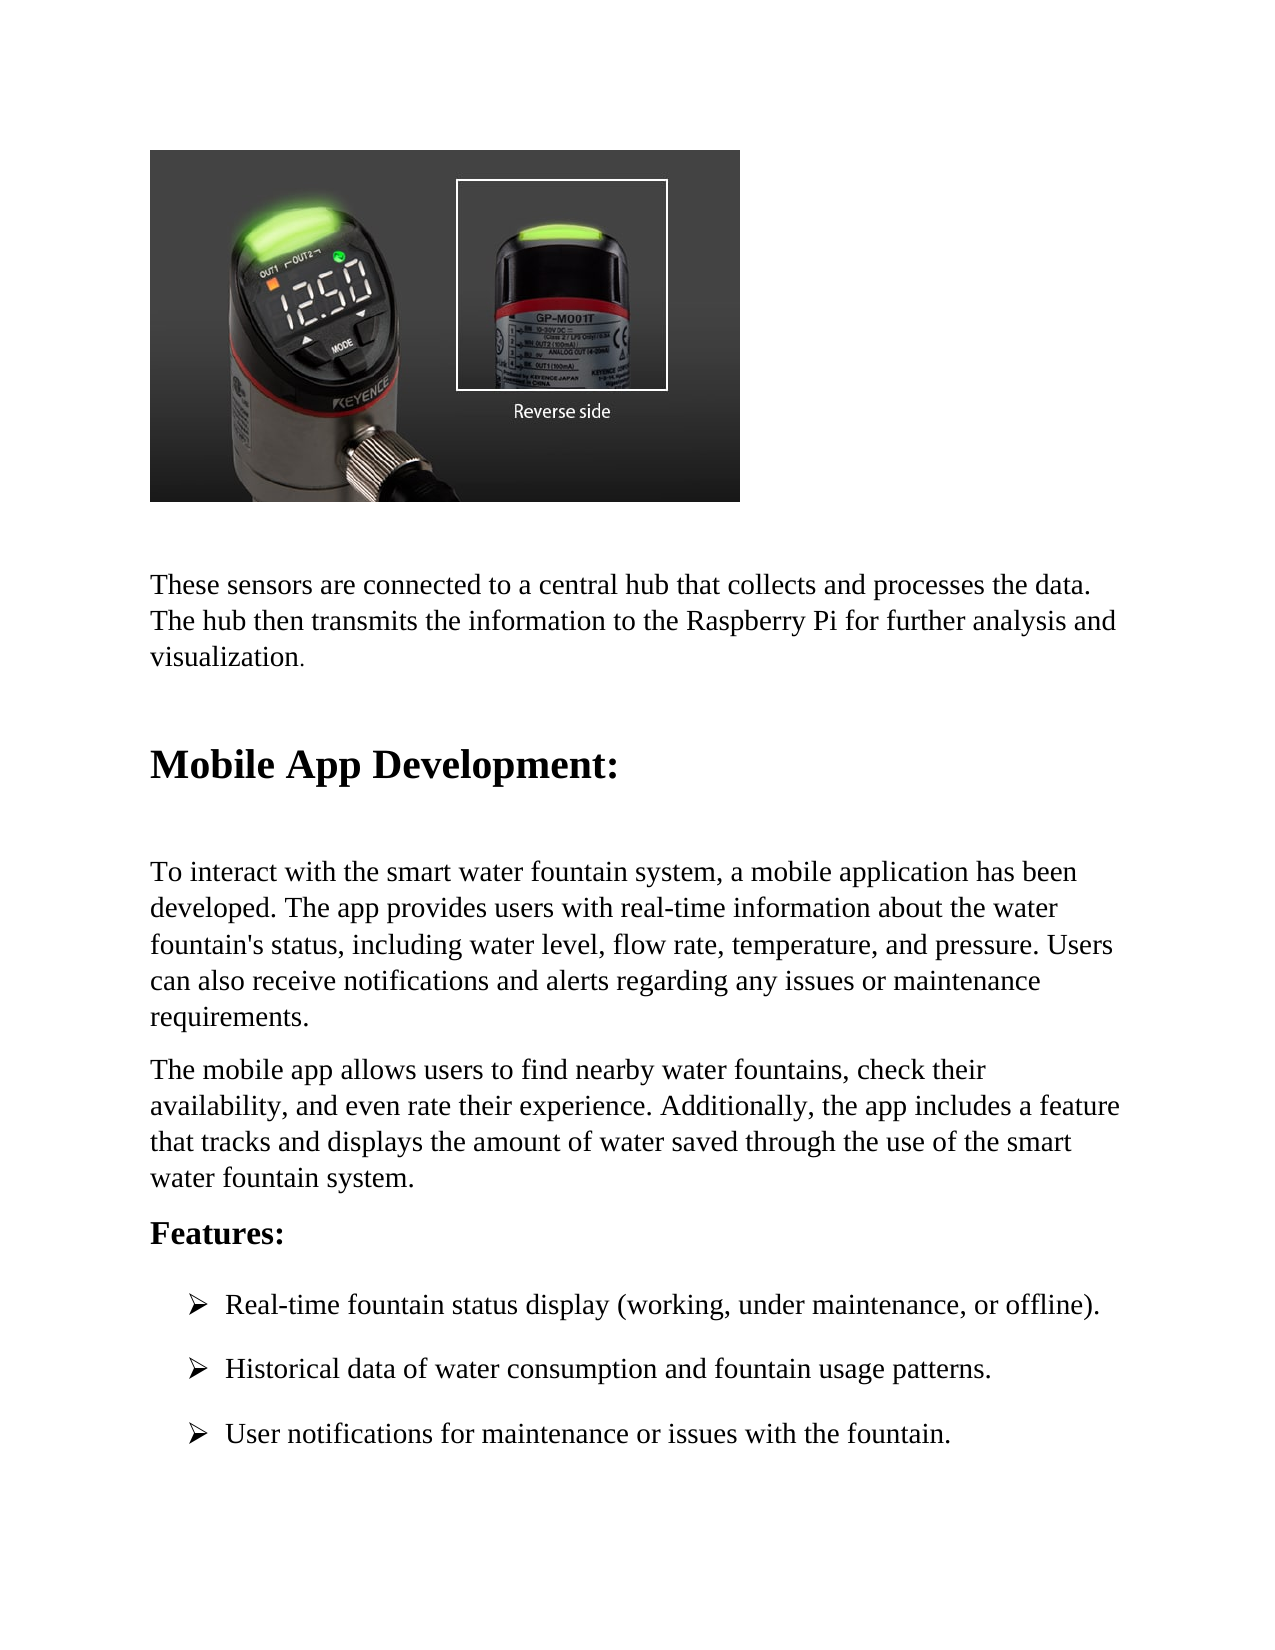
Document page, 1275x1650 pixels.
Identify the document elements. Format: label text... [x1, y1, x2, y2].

text The mobile app allows users to find nearby water fountains, check their availability, and even rate their experience. Additionally, the app includes a feature that tracks and displays the amount of water saved through the use of the smart water fountain system. [150, 1052, 1125, 1194]
text Features: [150, 1213, 1125, 1251]
text To interact with the smart water fountain system, a mobile application has been developed. The app provides users with real-time information about the water fountain's status, including water level, flow rate, temperature, and pressure. Users can also receive notifications and alerts regarding any issues or maintenance requirements. [150, 854, 1125, 1033]
list Historical data of water consumption and fountain usage patterns. [187, 1336, 1125, 1395]
picture [150, 150, 740, 502]
list Real-time fountain status display (working, under maintenance, or offline). [187, 1271, 1125, 1331]
list User notifications for maintenance or issues with the fountain. [187, 1400, 1125, 1460]
text Mobile App Development: [150, 739, 1125, 787]
text These sensors are connected to a central hub that collects and processes the data. The hub then transmits the information to the Raspberry Pi for further analysis and visualization. [150, 567, 1125, 673]
